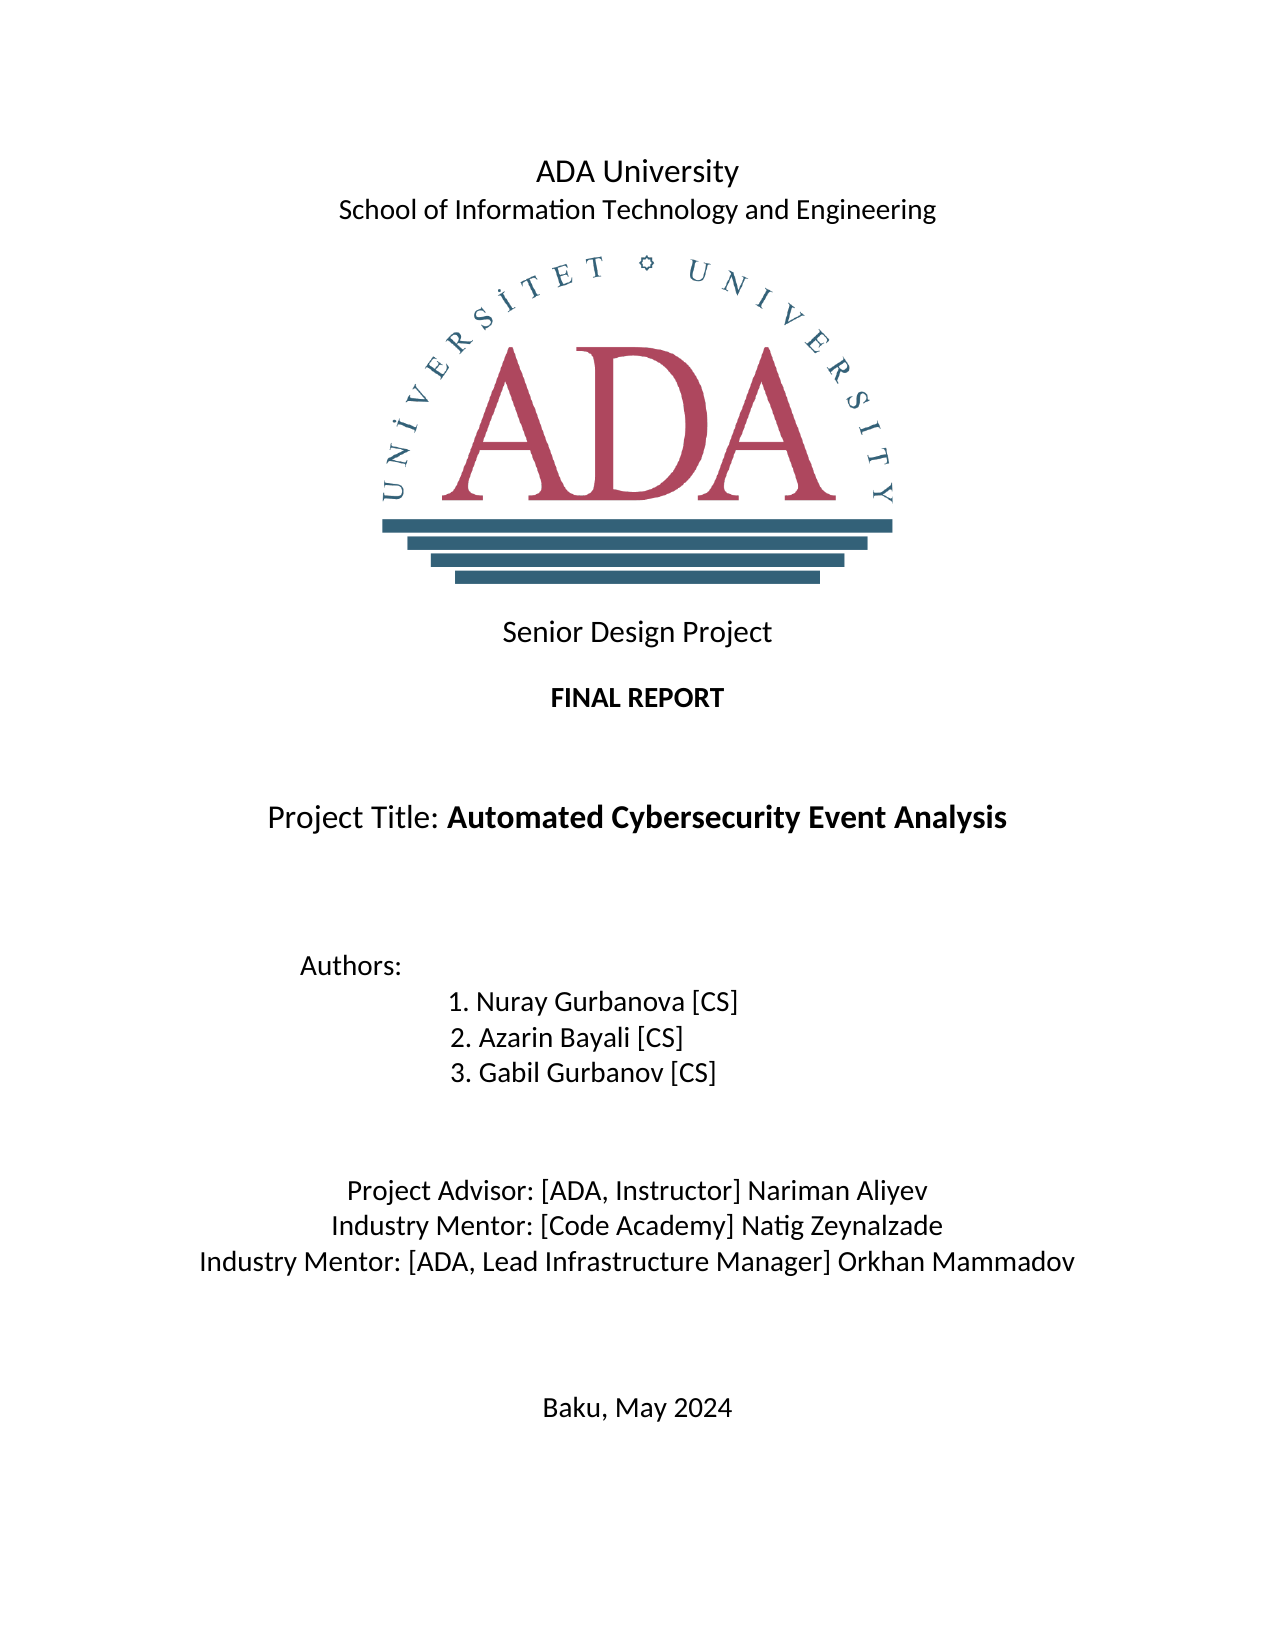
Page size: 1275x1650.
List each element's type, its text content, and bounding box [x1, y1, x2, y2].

text Project Title: Automated Cybersecurity Event Analysis [150, 796, 1125, 837]
text School of Information Technology and Engineering [150, 191, 1125, 226]
picture [382, 255, 893, 584]
text Baku, May 2024 [150, 1389, 1125, 1425]
text Industry Mentor: [ADA, Lead Infrastructure Manager] Orkhan Mammadov [150, 1243, 1125, 1279]
text FINAL REPORT [150, 679, 1125, 714]
text Project Advisor: [ADA, Instructor] Nariman Aliyev [150, 1172, 1125, 1207]
text Authors: [225, 947, 1125, 983]
text 2. Azarin Bayali [CS] [375, 1019, 1125, 1054]
text Senior Design Project [150, 612, 1125, 650]
text ADA University [150, 150, 1125, 191]
text 3. Gabil Gurbanov [CS] [375, 1054, 1125, 1090]
text 1. Nuray Gurbanova [CS] [375, 983, 1125, 1019]
text Industry Mentor: [Code Academy] Natig Zeynalzade [150, 1207, 1125, 1243]
